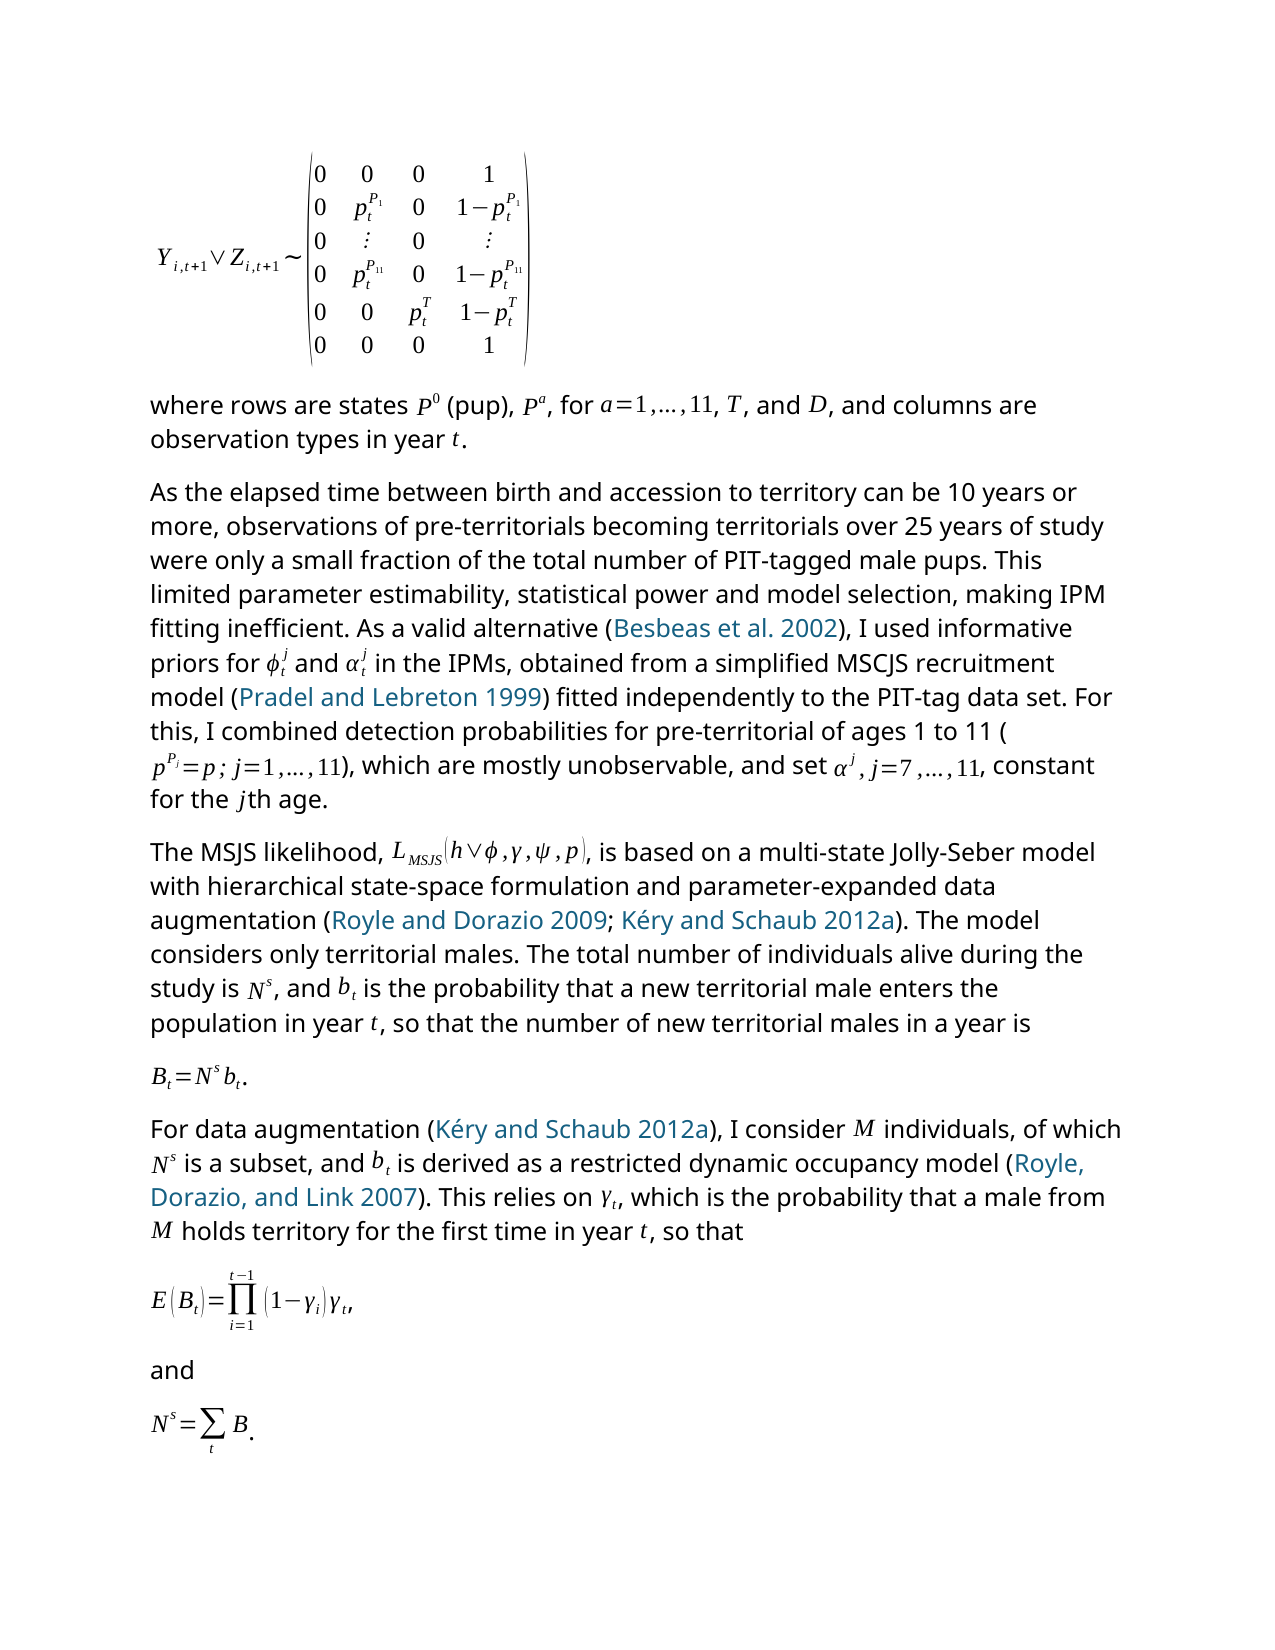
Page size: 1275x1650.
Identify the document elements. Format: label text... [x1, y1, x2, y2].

text . [150, 1406, 1125, 1457]
text , [150, 1267, 1125, 1334]
text For data augmentation (Kéry and Schaub 2012a), I consider individuals, of which is a subset, and is derived as a restricted dynamic occupancy model (Royle, Dorazio, and Link 2007). This relies on , which is the probability that a male from holds territory for the first time in year , so that [150, 1112, 1125, 1248]
text . [150, 1058, 1125, 1093]
text The MSJS likelihood, , is based on a multi-state Jolly-Seber model with hierarchical state-space formulation and parameter-expanded data augmentation (Royle and Dorazio 2009; Kéry and Schaub 2012a). The model considers only territorial males. The total number of individuals alive during the study is , and is the probability that a new territorial male enters the population in year , so that the number of new territorial males in a year is [150, 835, 1125, 1039]
text and [150, 1353, 1125, 1387]
text As the elapsed time between birth and accession to territory can be 10 years or more, observations of pre-territorials becoming territorials over 25 years of study were only a small fraction of the total number of PIT-tagged male pups. This limited parameter estimability, statistical power and model selection, making IPM fitting inefficient. As a valid alternative (Besbeas et al. 2002), I used informative priors for and in the IPMs, obtained from a simplified MSCJS recruitment model (Pradel and Lebreton 1999) fitted independently to the PIT-tag data set. For this, I combined detection probabilities for pre-territorial of ages 1 to 11 (), which are mostly unobservable, and set , constant for the th age. [150, 475, 1125, 816]
text where rows are states (pup), , for , , and , and columns are observation types in year . [150, 388, 1125, 456]
